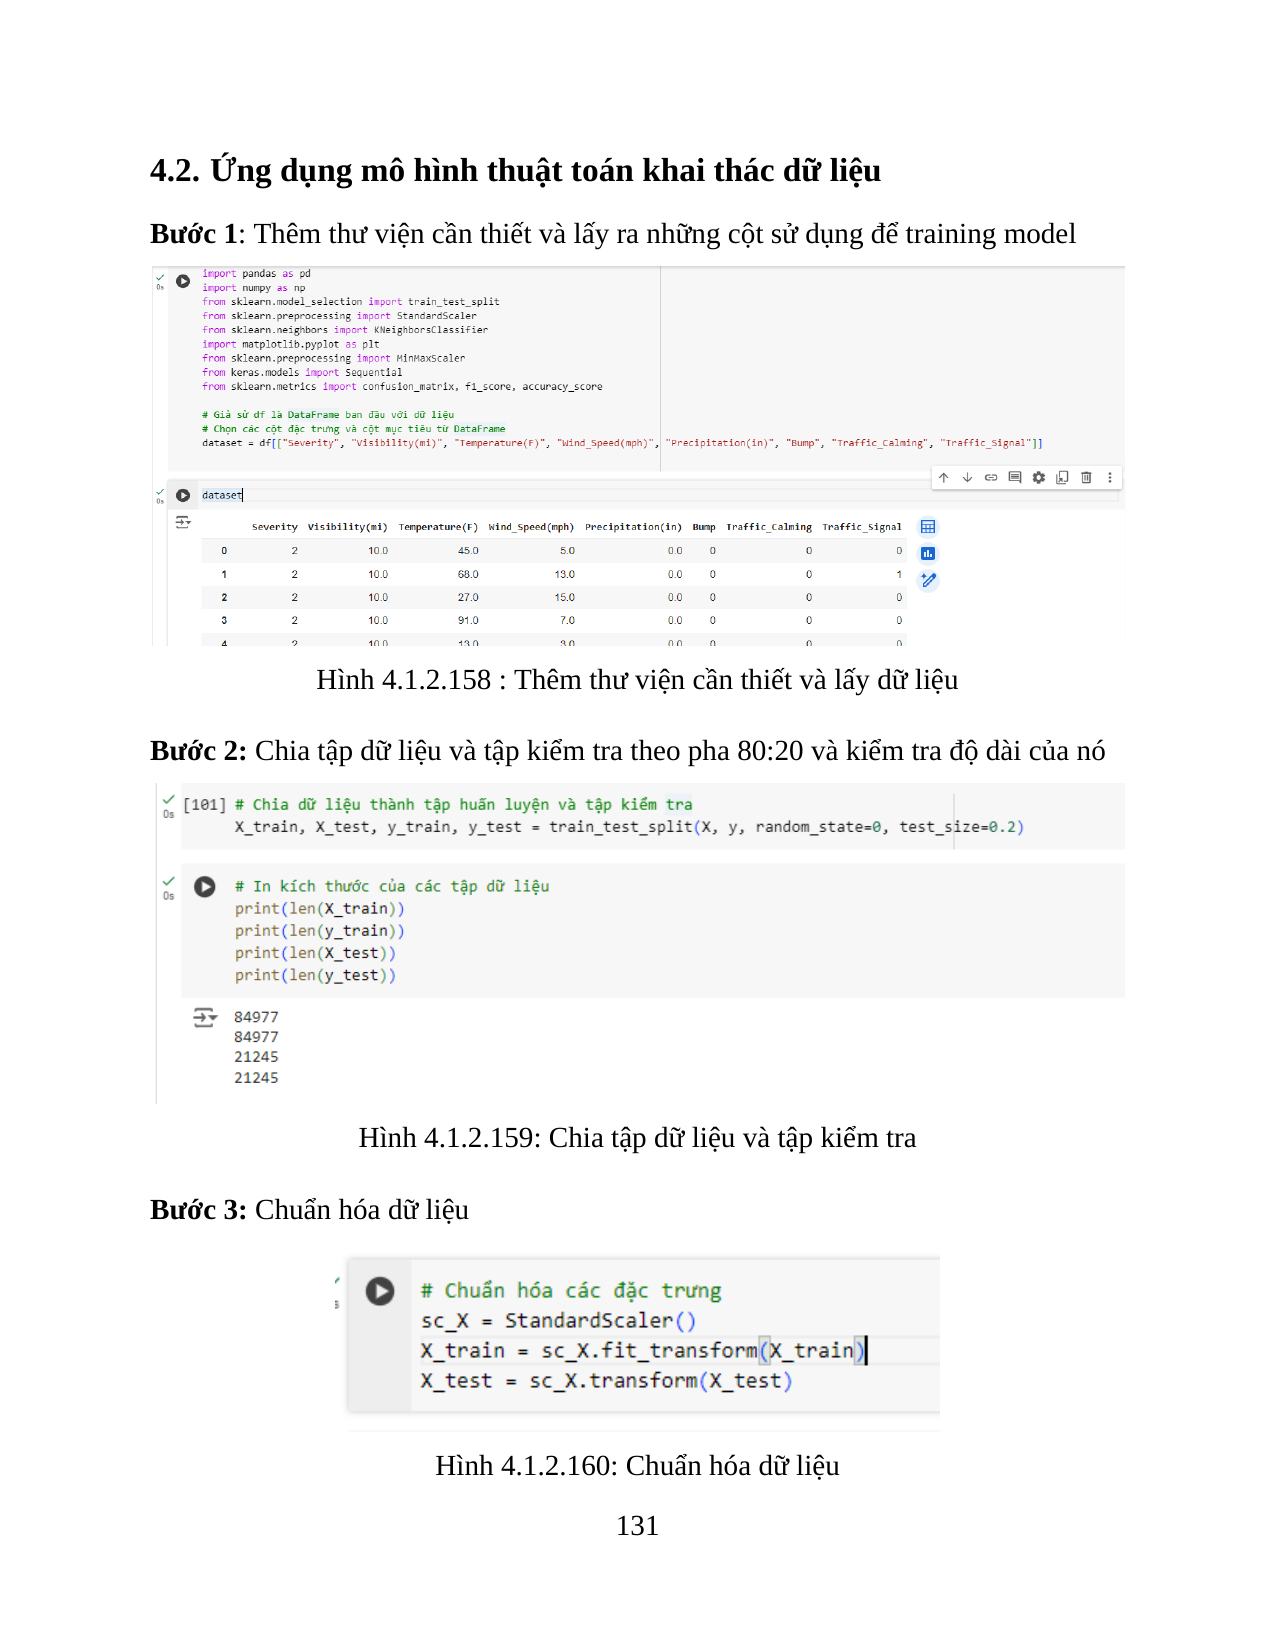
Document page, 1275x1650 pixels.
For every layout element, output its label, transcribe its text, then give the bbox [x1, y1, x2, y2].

text Bước 2: Chia tập dữ liệu và tập kiểm tra theo pha 80:20 và kiểm tra độ dài của nó [150, 733, 1125, 767]
text Bước 1: Thêm thư viện cần thiết và lấy ra những cột sử dụng để training model [150, 216, 1125, 249]
subtitle Ứng dụng mô hình thuật toán khai thác dữ liệu [150, 150, 1125, 188]
picture [150, 266, 1125, 646]
text Bước 3: Chuẩn hóa dữ liệu [150, 1192, 1125, 1225]
picture [150, 783, 1125, 1104]
picture [335, 1242, 940, 1432]
